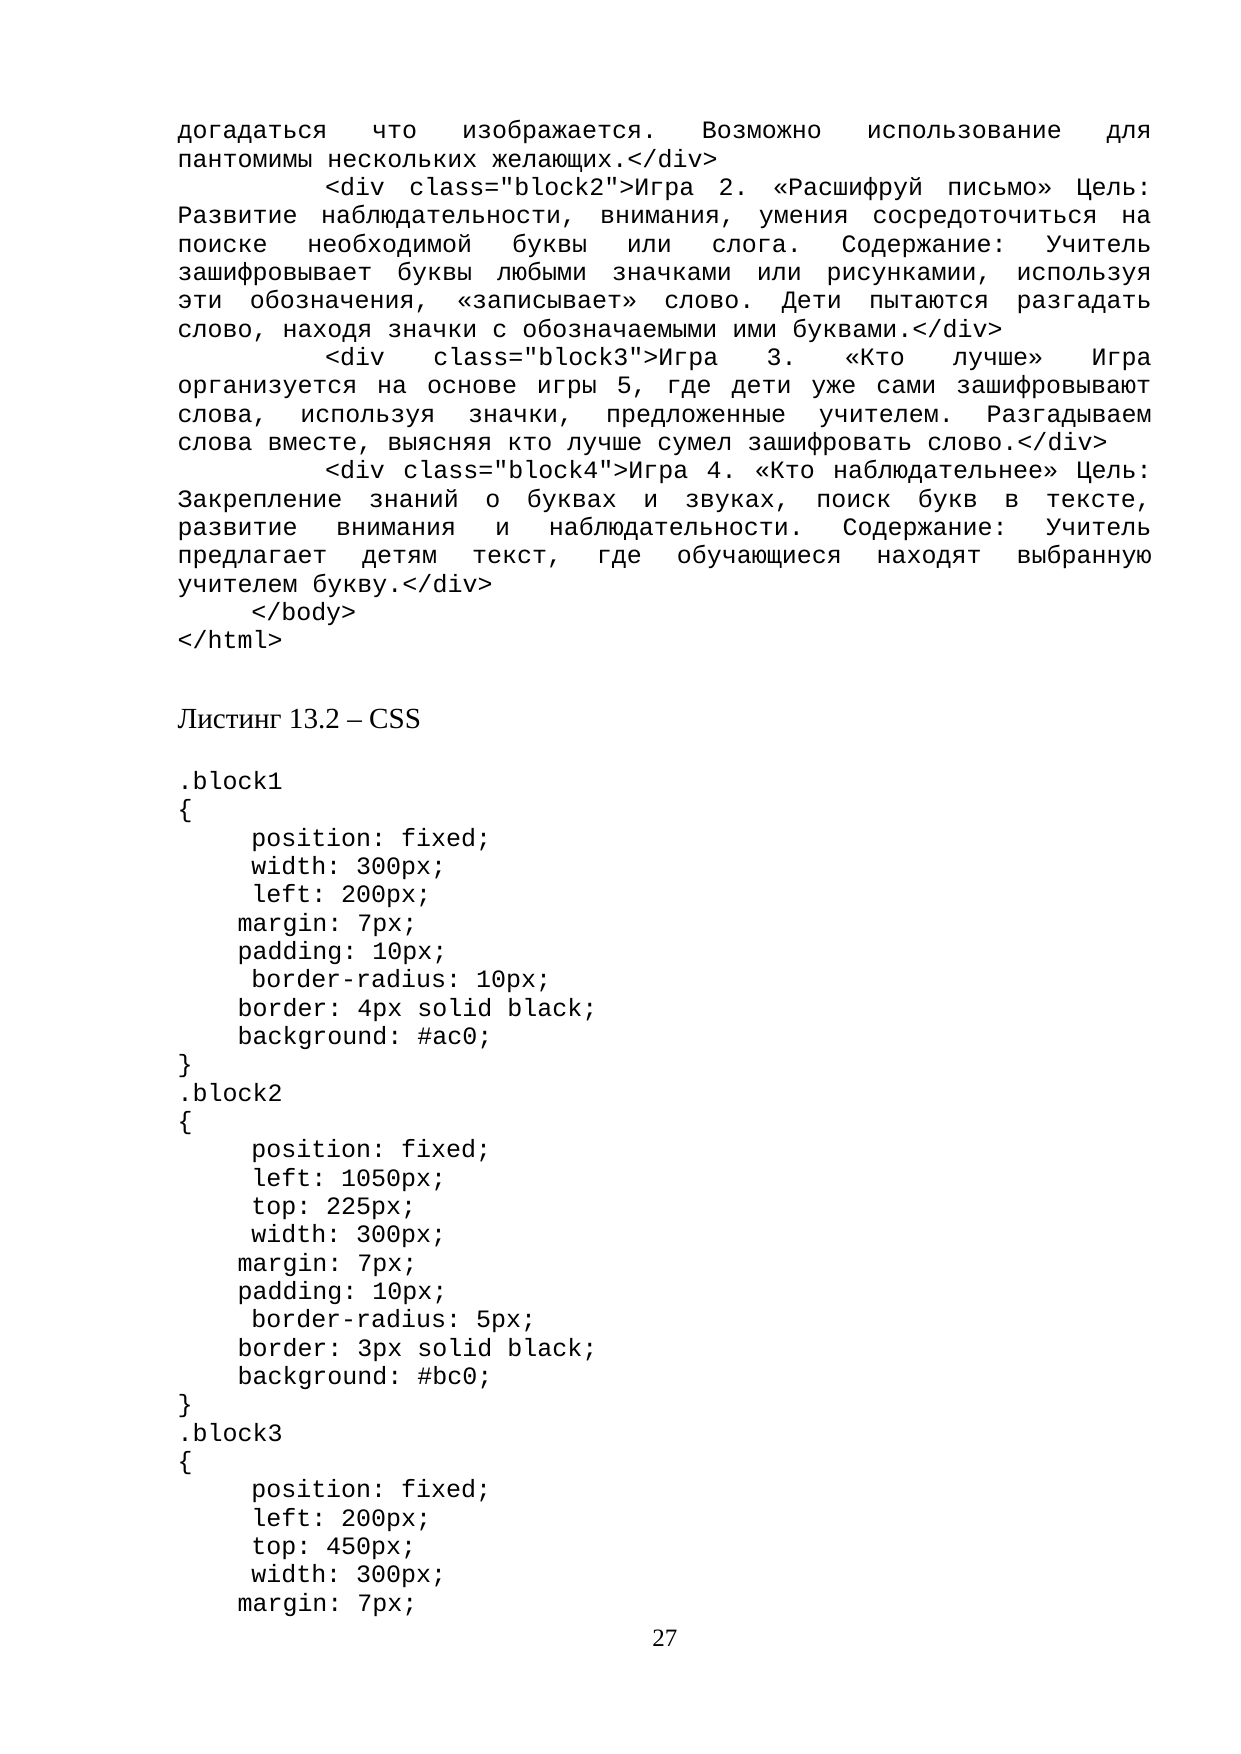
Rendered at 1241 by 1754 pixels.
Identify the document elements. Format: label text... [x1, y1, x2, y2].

text background: #bc0; [177, 1363, 1152, 1392]
text Листинг 13.2 – CSS [177, 701, 1152, 735]
text top: 225px; [177, 1193, 1152, 1222]
text background: #ac0; [177, 1023, 1152, 1052]
text } [177, 1052, 1152, 1080]
text <div class="block3">Игра 3. «Кто лучше» Игра организуется на основе игры 5, где дети уже сами зашифровывают слова, используя значки, предложенные учителем. Разгадываем слова вместе, выясняя кто лучше сумел зашифровать слово.</div> [177, 345, 1152, 458]
text position: fixed; [177, 825, 1152, 853]
text </html> [177, 628, 1152, 656]
text <div class="block2">Игра 2. «Расшифруй письмо» Цель: Развитие наблюдательности, внимания, умения сосредоточиться на поиске необходимой буквы или слога. Содержание: Учитель зашифровывает буквы любыми значками или рисункамии, используя эти обозначения, «записывает» слово. Дети пытаются разгадать слово, находя значки с обозначаемыми ими буквами.</div> [177, 175, 1152, 345]
text left: 200px; [177, 882, 1152, 910]
text border: 4px solid black; [177, 995, 1152, 1023]
text margin: 7px; [177, 1590, 1152, 1618]
text .block3 [177, 1420, 1152, 1448]
text <div class="block4">Игра 4. «Кто наблюдательнее» Цель: Закрепление знаний о буквах и звуках, поиск букв в тексте, развитие внимания и наблюдательности. Содержание: Учитель предлагает детям текст, где обучающиеся находят выбранную учителем букву.</div> [177, 458, 1152, 600]
text left: 200px; [177, 1505, 1152, 1533]
text } [177, 1392, 1152, 1420]
text border-radius: 5px; [177, 1307, 1152, 1335]
text border: 3px solid black; [177, 1335, 1152, 1363]
text </body> [177, 600, 1152, 628]
text left: 1050px; [177, 1165, 1152, 1193]
text width: 300px; [177, 1222, 1152, 1250]
text { [177, 1448, 1152, 1477]
text position: fixed; [177, 1137, 1152, 1165]
text border-radius: 10px; [177, 967, 1152, 995]
text padding: 10px; [177, 938, 1152, 967]
text .block2 [177, 1080, 1152, 1108]
text { [177, 1108, 1152, 1137]
text margin: 7px; [177, 1250, 1152, 1278]
text .block1 [177, 768, 1152, 797]
text position: fixed; [177, 1477, 1152, 1505]
text width: 300px; [177, 853, 1152, 882]
text padding: 10px; [177, 1278, 1152, 1307]
text { [177, 797, 1152, 825]
text top: 450px; [177, 1533, 1152, 1562]
text margin: 7px; [177, 910, 1152, 938]
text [177, 118, 1152, 175]
text width: 300px; [177, 1562, 1152, 1590]
